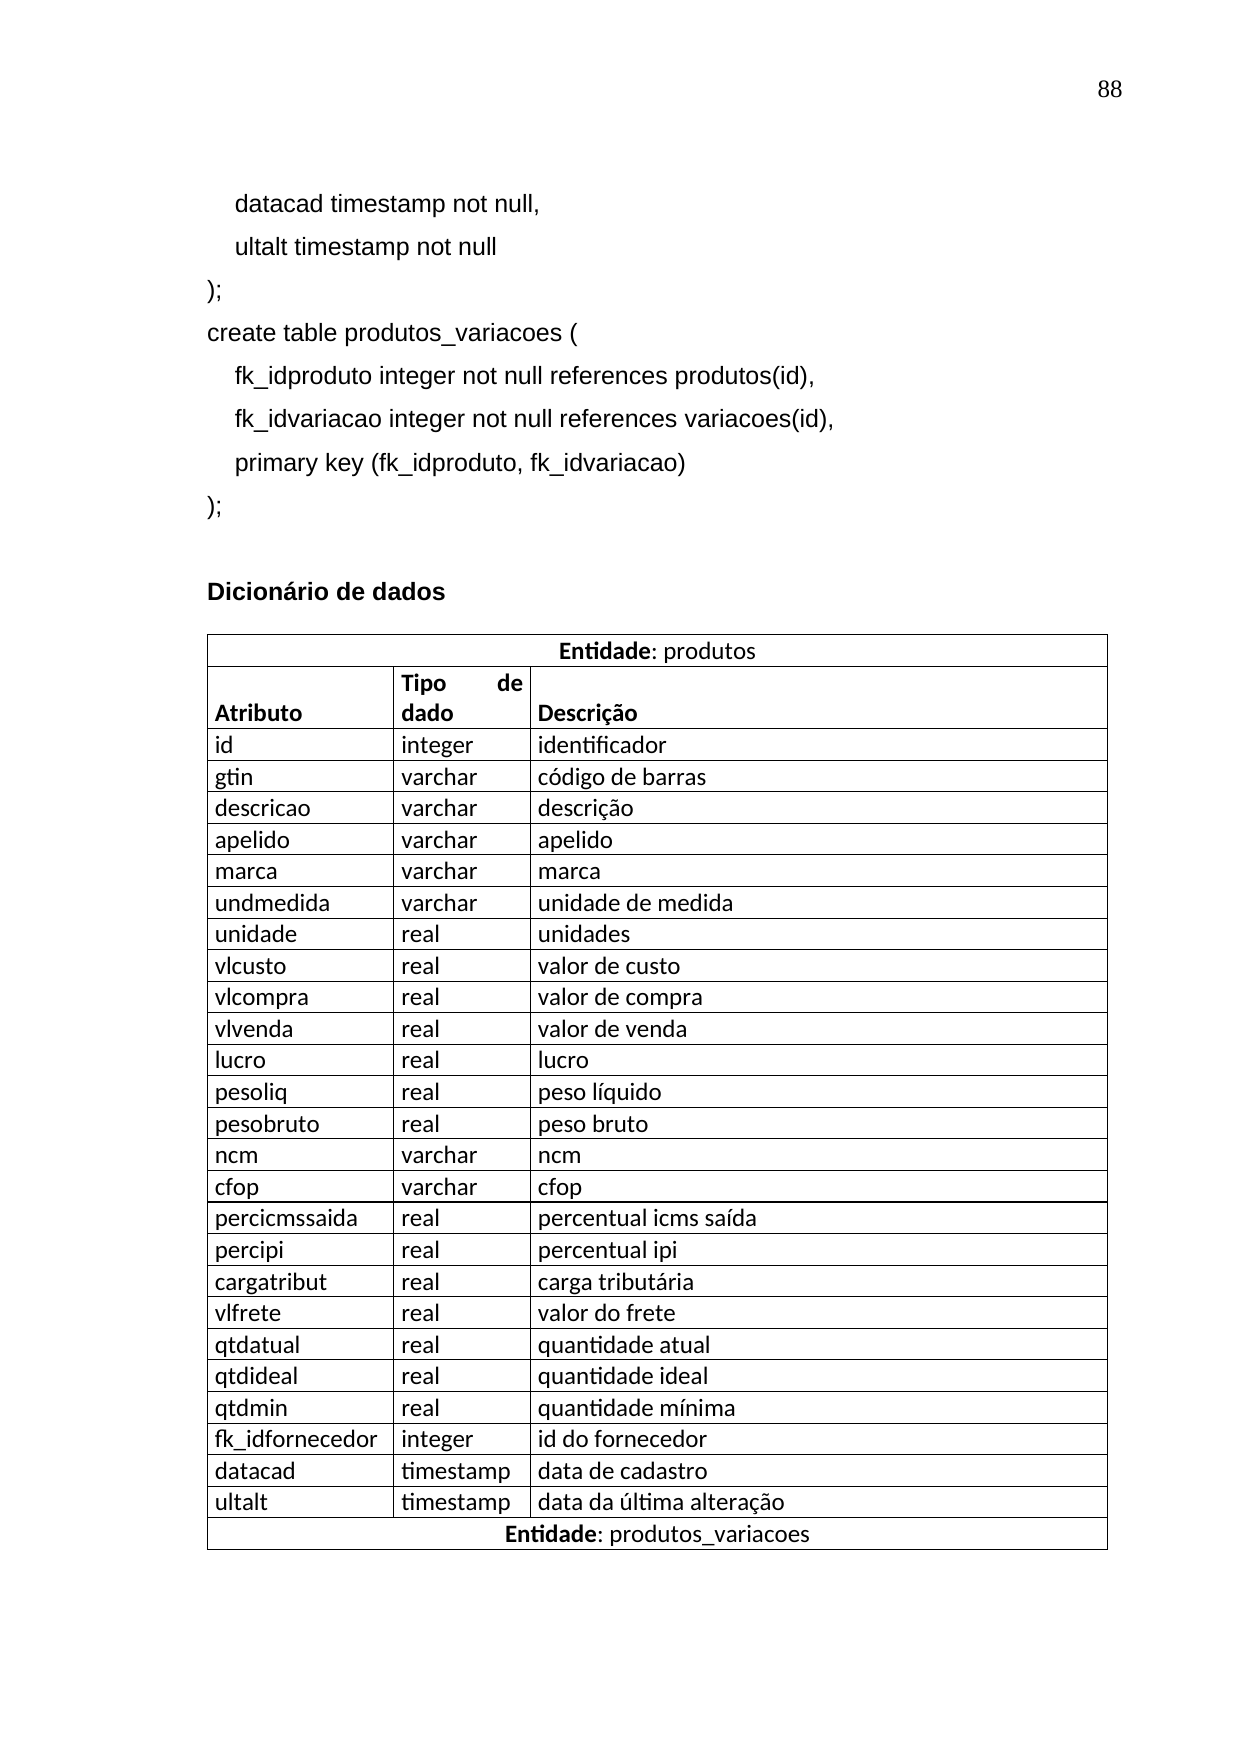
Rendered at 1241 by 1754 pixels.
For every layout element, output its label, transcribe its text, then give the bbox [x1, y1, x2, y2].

table_cell varchar [394, 887, 530, 917]
text ultalt timestamp not null [207, 232, 1122, 261]
table_cell cargatribut [208, 1266, 393, 1296]
table_cell quantidade ideal [531, 1360, 1107, 1391]
table_cell valor de venda [531, 1013, 1107, 1044]
table_cell lucro [208, 1045, 393, 1075]
table_cell percentual icms saída [531, 1203, 1107, 1233]
table_cell qtdatual [208, 1329, 393, 1359]
table_cell real [394, 1266, 530, 1296]
table_cell cfop [531, 1171, 1107, 1201]
table_cell Descrição [531, 667, 1107, 728]
table_cell undmedida [208, 887, 393, 917]
table_cell código de barras [531, 761, 1107, 791]
table_cell descricao [208, 792, 393, 823]
table_cell Atributo [208, 667, 393, 728]
table_cell identificador [531, 729, 1107, 759]
table_cell varchar [394, 824, 530, 854]
table_cell peso bruto [531, 1108, 1107, 1138]
table_cell real [394, 1108, 530, 1138]
table_cell real [394, 1297, 530, 1328]
text Dicionário de dados [207, 577, 1122, 606]
table_cell real [394, 1234, 530, 1264]
table_cell ultalt [208, 1487, 393, 1517]
text datacad timestamp not null, [207, 189, 1122, 217]
table_cell varchar [394, 1139, 530, 1170]
table_cell apelido [531, 824, 1107, 854]
table_cell id do fornecedor [531, 1424, 1107, 1454]
table_cell timestamp [394, 1455, 530, 1486]
table_cell real [394, 1360, 530, 1391]
table_cell apelido [208, 824, 393, 854]
table_cell valor de custo [531, 950, 1107, 981]
table_cell real [394, 1203, 530, 1233]
table_cell timestamp [394, 1487, 530, 1517]
table_cell vlvenda [208, 1013, 393, 1044]
table_cell marca [208, 855, 393, 886]
table_cell percicmssaida [208, 1203, 393, 1233]
table_cell integer [394, 729, 530, 759]
table_cell cfop [208, 1171, 393, 1201]
table_cell qtdideal [208, 1360, 393, 1391]
table_cell varchar [394, 792, 530, 823]
table_cell ncm [531, 1139, 1107, 1170]
table_header Entidade: produtos [208, 635, 1107, 666]
table_cell real [394, 919, 530, 949]
table_cell marca [531, 855, 1107, 886]
table_cell qtdmin [208, 1392, 393, 1422]
table_cell vlcompra [208, 982, 393, 1012]
text primary key (fk_idproduto, fk_idvariacao) [207, 447, 1122, 476]
text fk_idproduto integer not null references produtos(id), [207, 361, 1122, 390]
table_cell quantidade mínima [531, 1392, 1107, 1422]
table_cell real [394, 1392, 530, 1422]
table_cell varchar [394, 855, 530, 886]
table_cell quantidade atual [531, 1329, 1107, 1359]
table_cell gtin [208, 761, 393, 791]
table_cell ncm [208, 1139, 393, 1170]
text fk_idvariacao integer not null references variacoes(id), [207, 404, 1122, 433]
table_cell Tipo de dado [394, 667, 530, 728]
table_cell real [394, 1045, 530, 1075]
table_cell unidade de medida [531, 887, 1107, 917]
table_cell data de cadastro [531, 1455, 1107, 1486]
table_cell vlcusto [208, 950, 393, 981]
table_cell varchar [394, 1171, 530, 1201]
table_cell integer [394, 1424, 530, 1454]
table_cell peso líquido [531, 1076, 1107, 1107]
table_cell descrição [531, 792, 1107, 823]
table_cell varchar [394, 761, 530, 791]
table_cell real [394, 982, 530, 1012]
table_cell vlfrete [208, 1297, 393, 1328]
table_cell id [208, 729, 393, 759]
table_cell valor de compra [531, 982, 1107, 1012]
table_cell real [394, 1076, 530, 1107]
text ); [207, 275, 1122, 304]
table_cell lucro [531, 1045, 1107, 1075]
table_cell percipi [208, 1234, 393, 1264]
text create table produtos_variacoes ( [207, 318, 1122, 347]
text ); [207, 491, 1122, 519]
table_cell data da última alteração [531, 1487, 1107, 1517]
table_cell datacad [208, 1455, 393, 1486]
table_cell pesobruto [208, 1108, 393, 1138]
table_cell pesoliq [208, 1076, 393, 1107]
table_cell real [394, 1013, 530, 1044]
table_cell unidades [531, 919, 1107, 949]
table_cell real [394, 1329, 530, 1359]
table_cell percentual ipi [531, 1234, 1107, 1264]
table_cell valor do frete [531, 1297, 1107, 1328]
table_cell carga tributária [531, 1266, 1107, 1296]
table_cell fk_idfornecedor [208, 1424, 393, 1454]
table_cell Entidade: produtos_variacoes [208, 1518, 1107, 1549]
table_cell real [394, 950, 530, 981]
table_cell unidade [208, 919, 393, 949]
